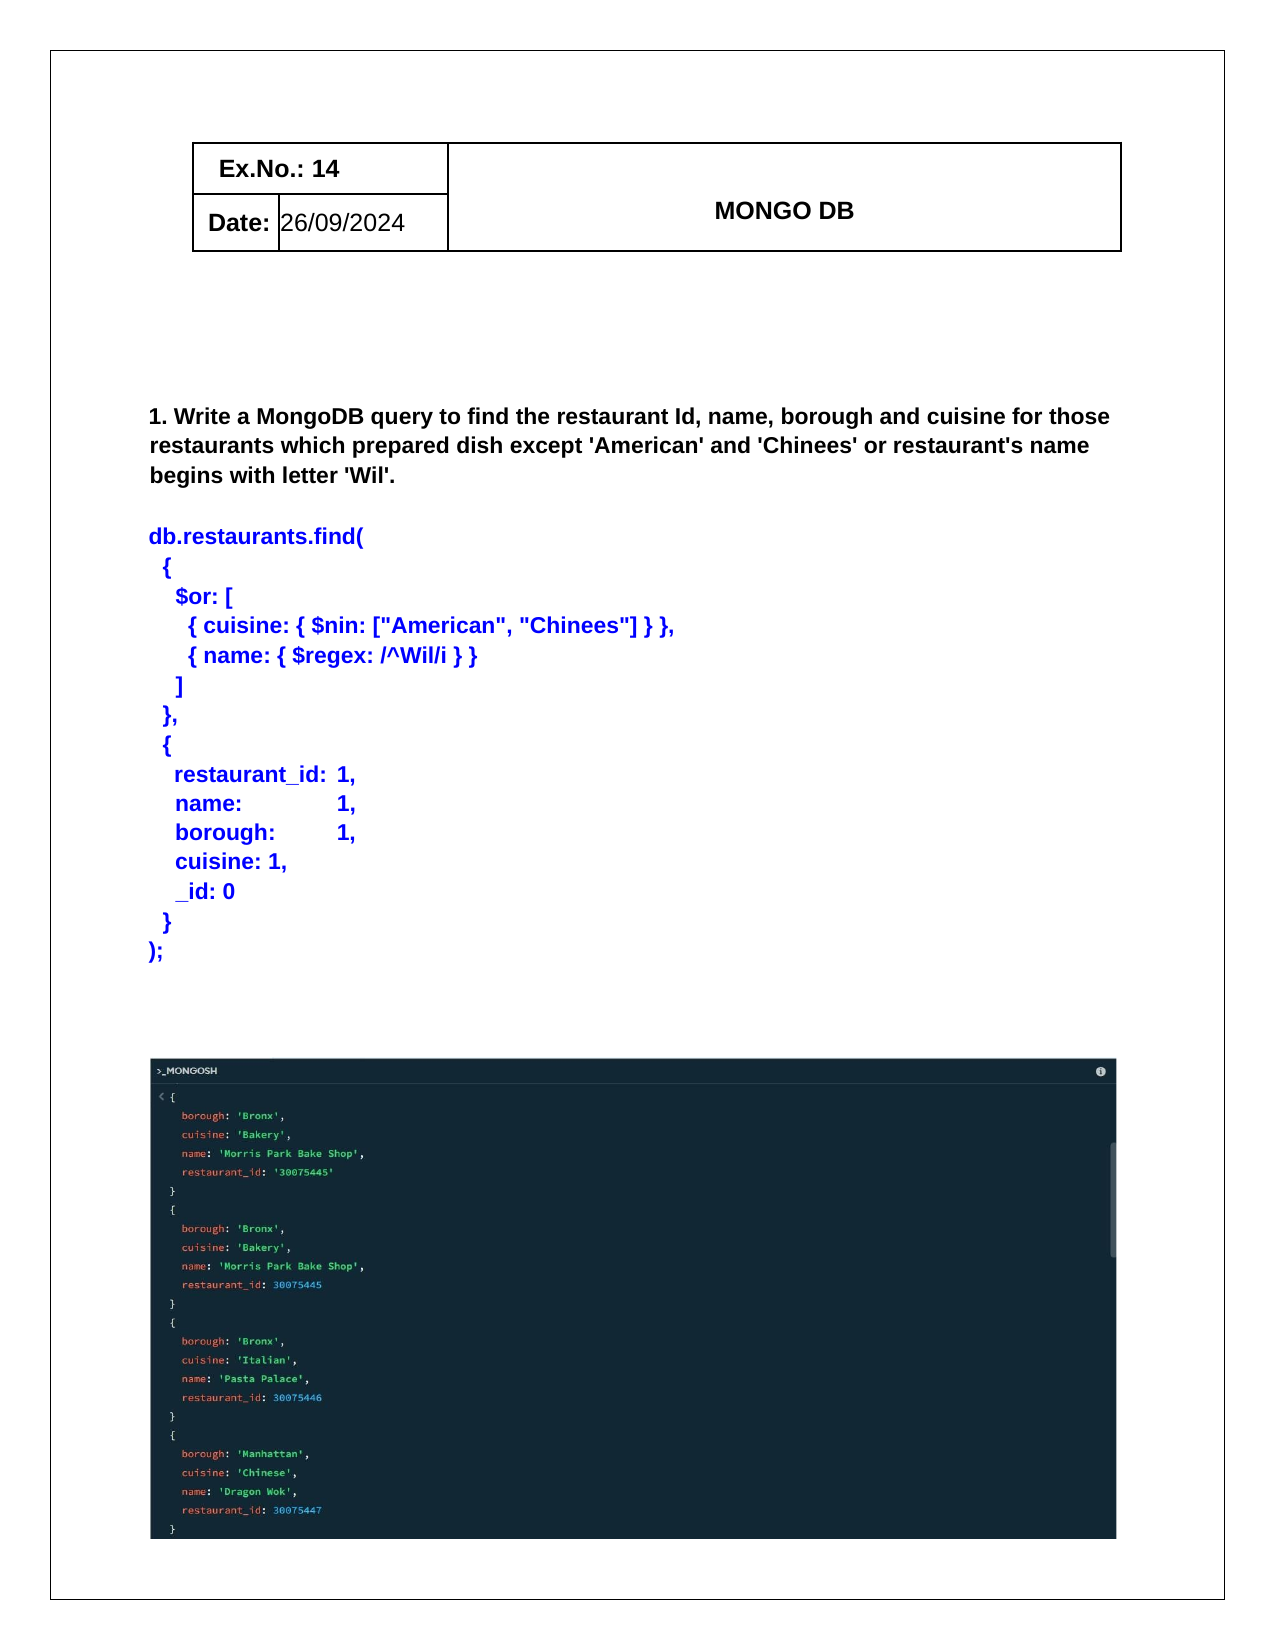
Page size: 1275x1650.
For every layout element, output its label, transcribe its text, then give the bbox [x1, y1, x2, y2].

text 1. Write a MongoDB query to find the restaurant Id, name, borough and cuisine for those restaurants which prepared dish except 'American' and 'Chinees' or restaurant's name begins with letter 'Wil'. [148, 403, 1125, 488]
table_cell Date: [194, 195, 278, 249]
text } [162, 908, 1135, 934]
text { [162, 731, 1135, 757]
text }, [162, 701, 1135, 728]
table_header MONGO DB [449, 144, 1120, 249]
text _id: 0 [175, 878, 1135, 904]
text db.restaurants.find( [148, 523, 1135, 550]
text { [162, 553, 1135, 579]
text $or: [ [175, 583, 1135, 609]
table_cell 26/09/2024 [280, 195, 447, 249]
picture [150, 1057, 1117, 1539]
text ] [175, 672, 1135, 698]
text restaurant_id: 1, name: 1, borough: 1, cuisine: 1, [174, 761, 356, 875]
text { cuisine: { $nin: ["American", "Chinees"] } }, [188, 612, 1135, 639]
text ); [148, 937, 1135, 964]
table_header Ex.No.: 14 [194, 144, 447, 193]
text { name: { $regex: /^Wil/i } } [188, 642, 1135, 668]
